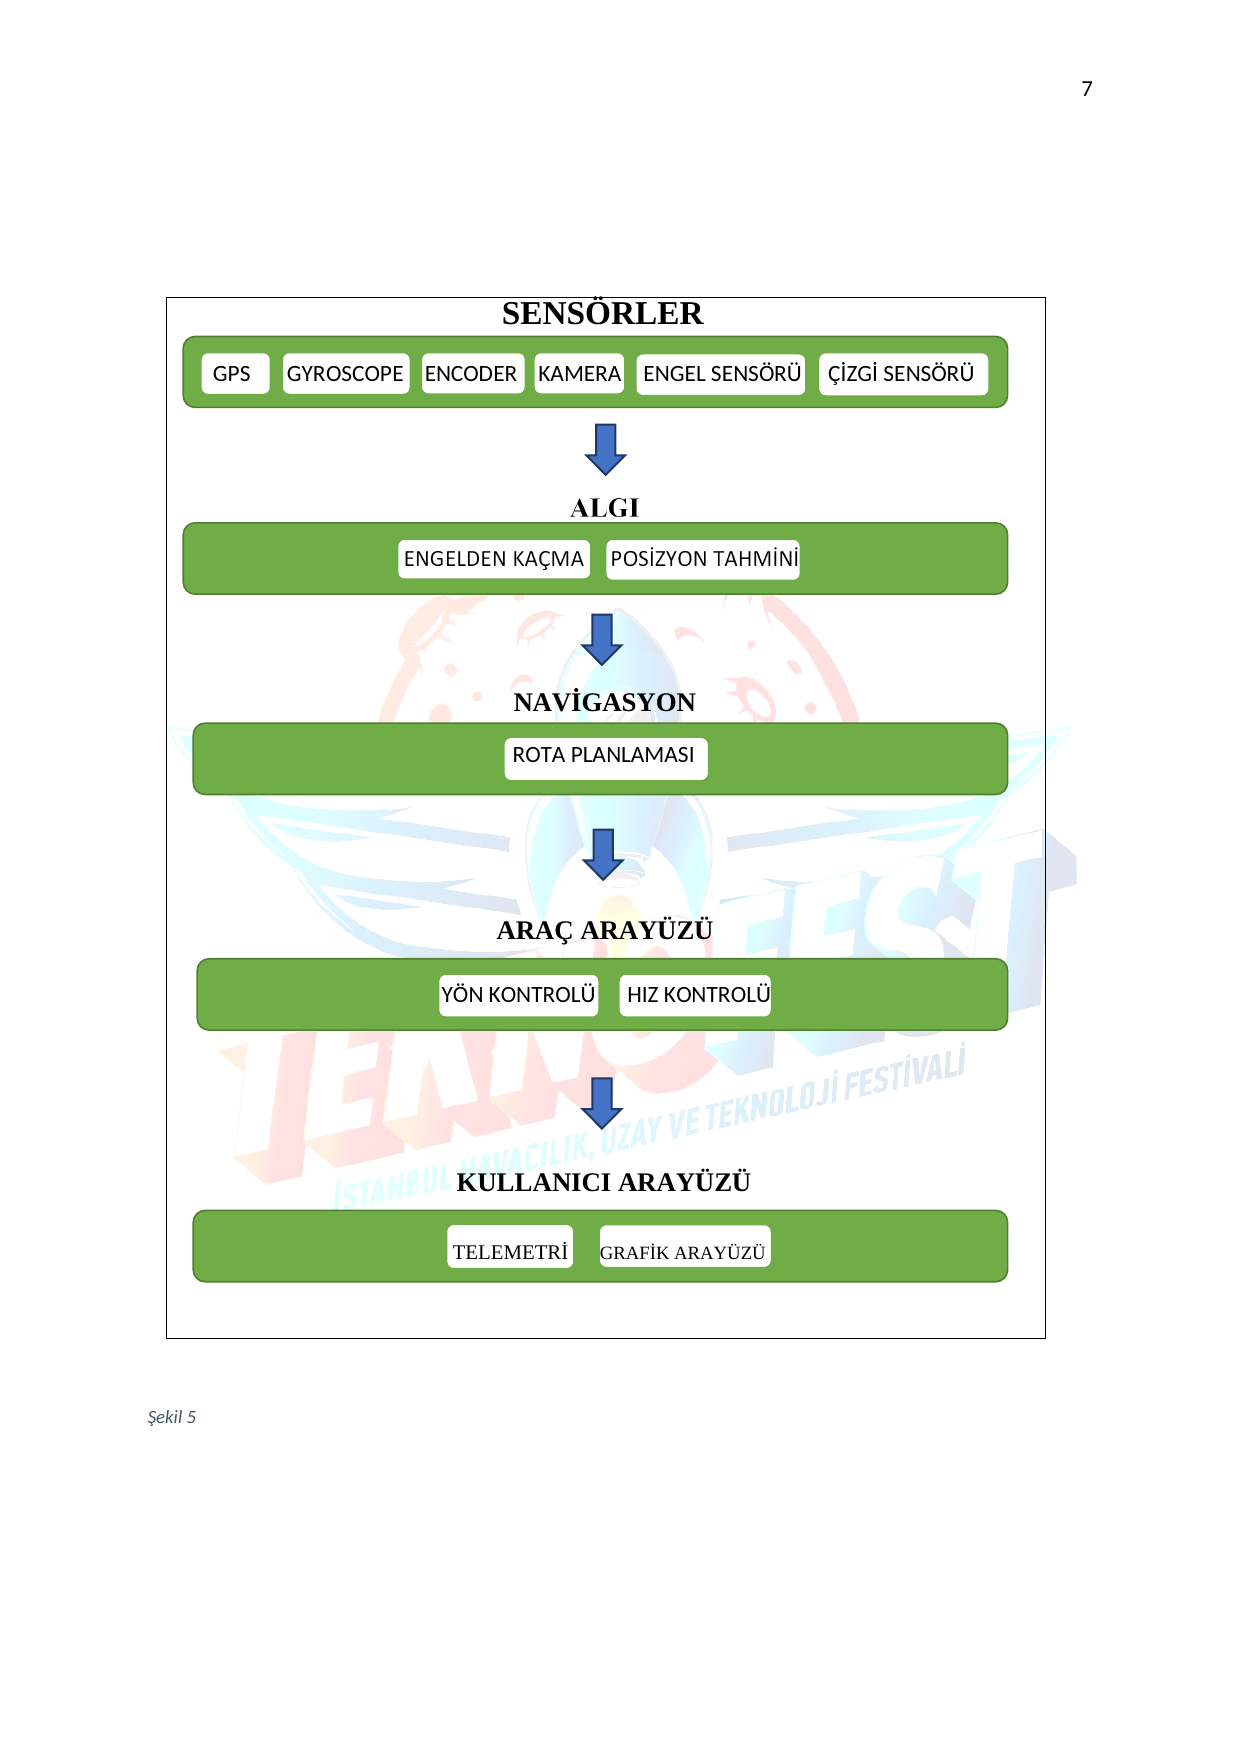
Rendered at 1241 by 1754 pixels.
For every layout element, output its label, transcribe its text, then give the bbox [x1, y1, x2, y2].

text Şekil 5 [148, 1406, 1093, 1429]
